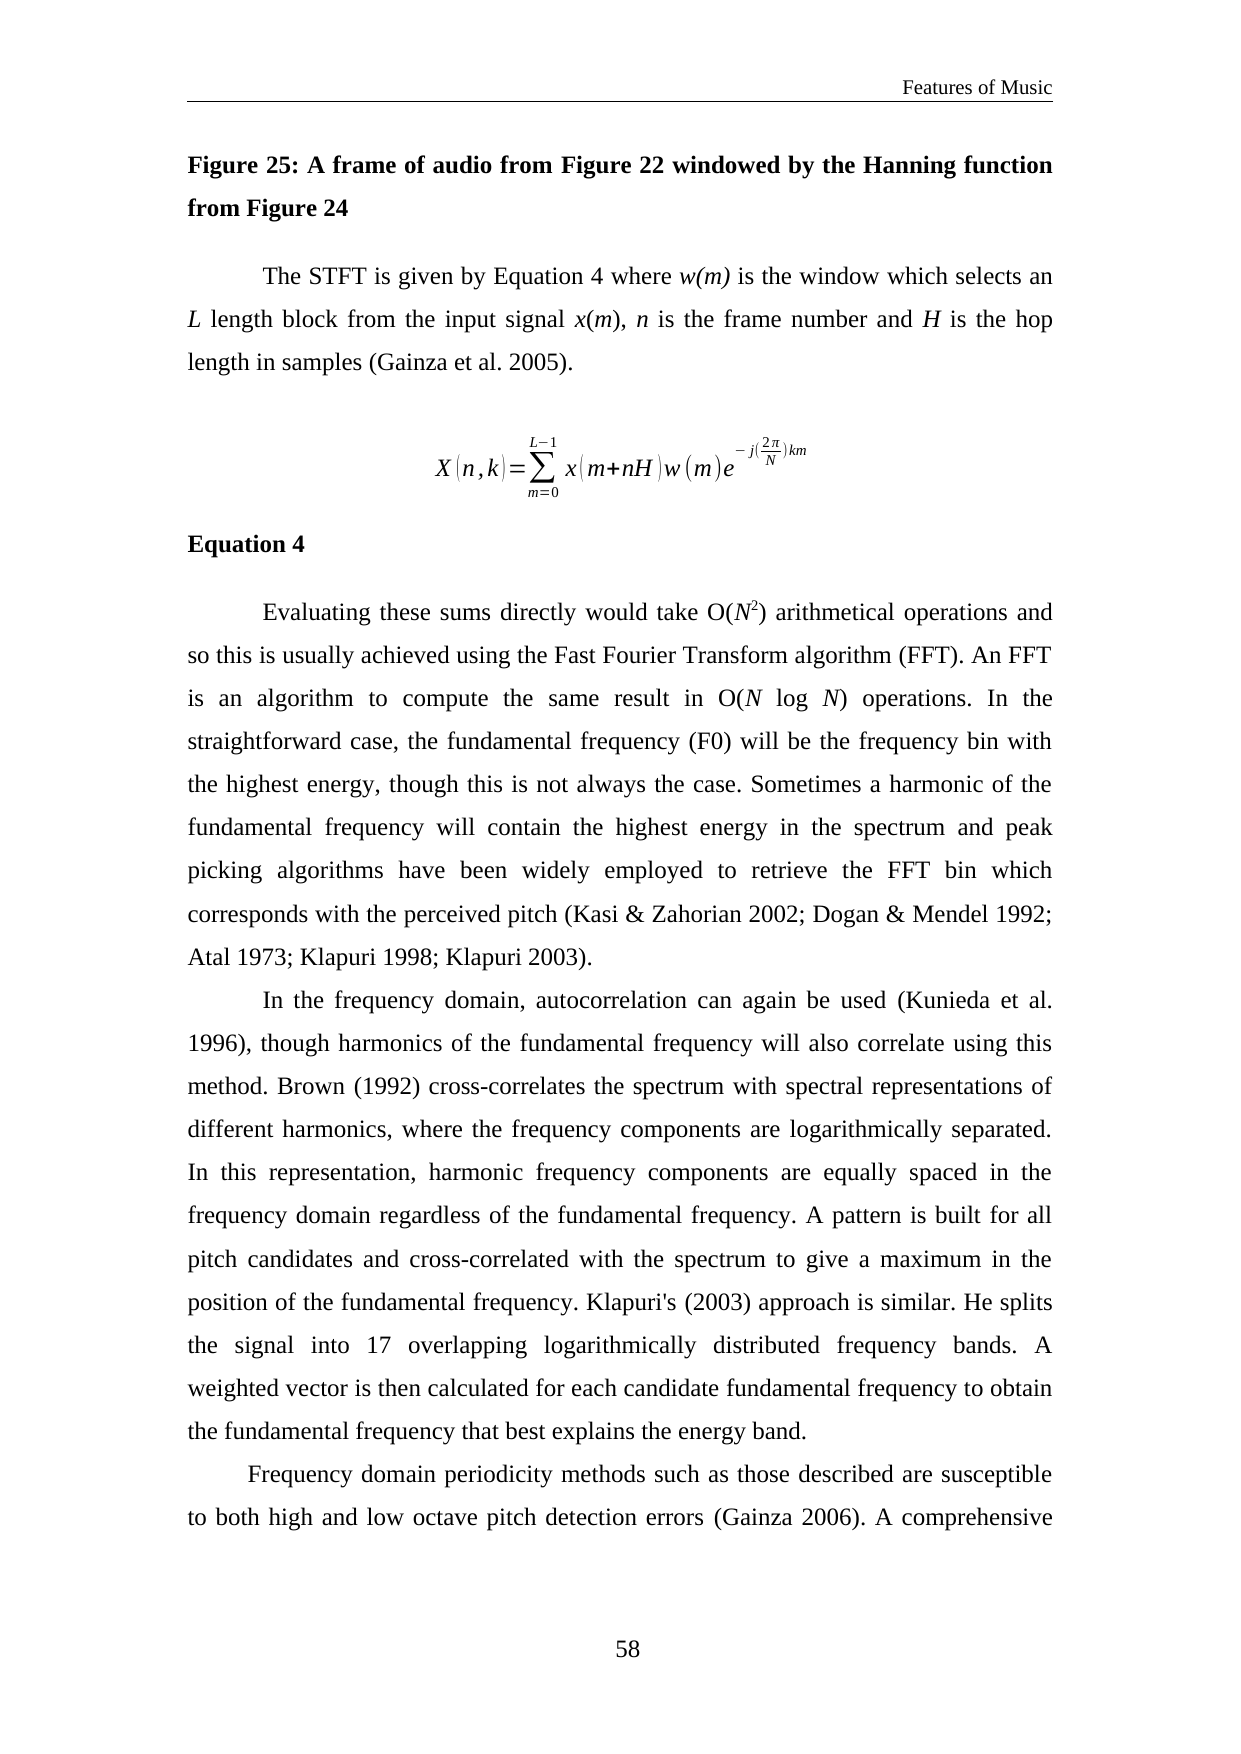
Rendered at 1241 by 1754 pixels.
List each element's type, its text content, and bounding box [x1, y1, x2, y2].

text Evaluating these sums directly would take O(N2) arithmetical operations and so this is usually achieved using the Fast Fourier Transform algorithm (FFT). An FFT is an algorithm to compute the same result in O(N log N) operations. In the straightforward case, the fundamental frequency (F0) will be the frequency bin with the highest energy, though this is not always the case. Sometimes a harmonic of the fundamental frequency will contain the highest energy in the spectrum and peak picking algorithms have been widely employed to retrieve the FFT bin which corresponds with the perceived pitch (Kasi & Zahorian 2002; Dogan & Mendel 1992; Atal 1973; Klapuri 1998; Klapuri 2003). [187, 597, 1053, 971]
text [187, 1459, 1053, 1531]
text In the frequency domain, autocorrelation can again be used , though harmonics of the fundamental frequency will also correlate using this method. Brown (1992) cross-correlates the spectrum with spectral representations of different harmonics, where the frequency components are logarithmically separated. In this representation, harmonic frequency components are equally spaced in the frequency domain regardless of the fundamental frequency. A pattern is built for all pitch candidates and cross-correlated with the spectrum to give a maximum in the position of the fundamental frequency. Klapuri's (2003) approach is similar. He splits the signal into 17 overlapping logarithmically distributed frequency bands. A weighted vector is then calculated for each candidate fundamental frequency to obtain the fundamental frequency that best explains the energy band. [187, 985, 1053, 1445]
text The STFT is given by Equation 4 where w(m) is the window which selects an L length block from the input signal x(m), n is the frame number and H is the hop length in samples . [187, 261, 1053, 376]
